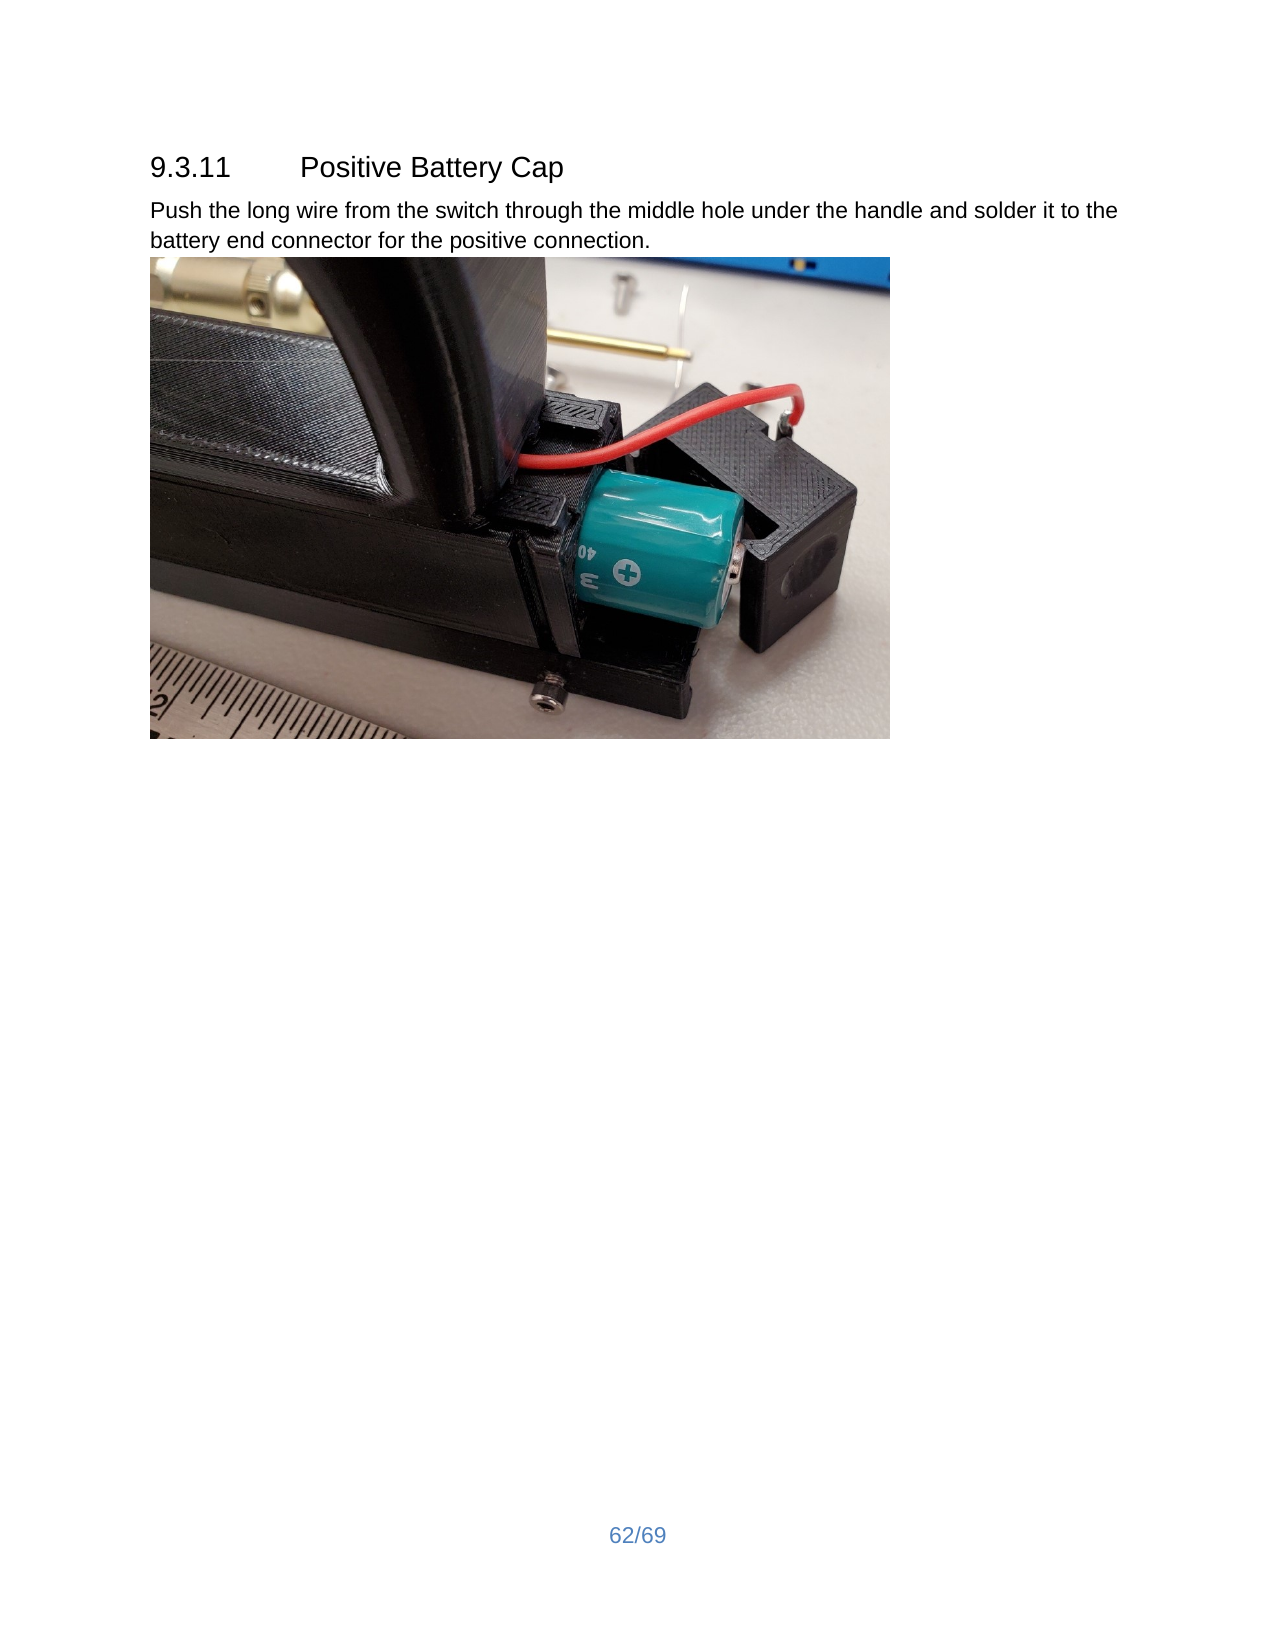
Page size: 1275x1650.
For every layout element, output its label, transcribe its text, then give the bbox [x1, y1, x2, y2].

subtitle Positive Battery Cap [150, 150, 1125, 183]
picture [150, 257, 890, 739]
